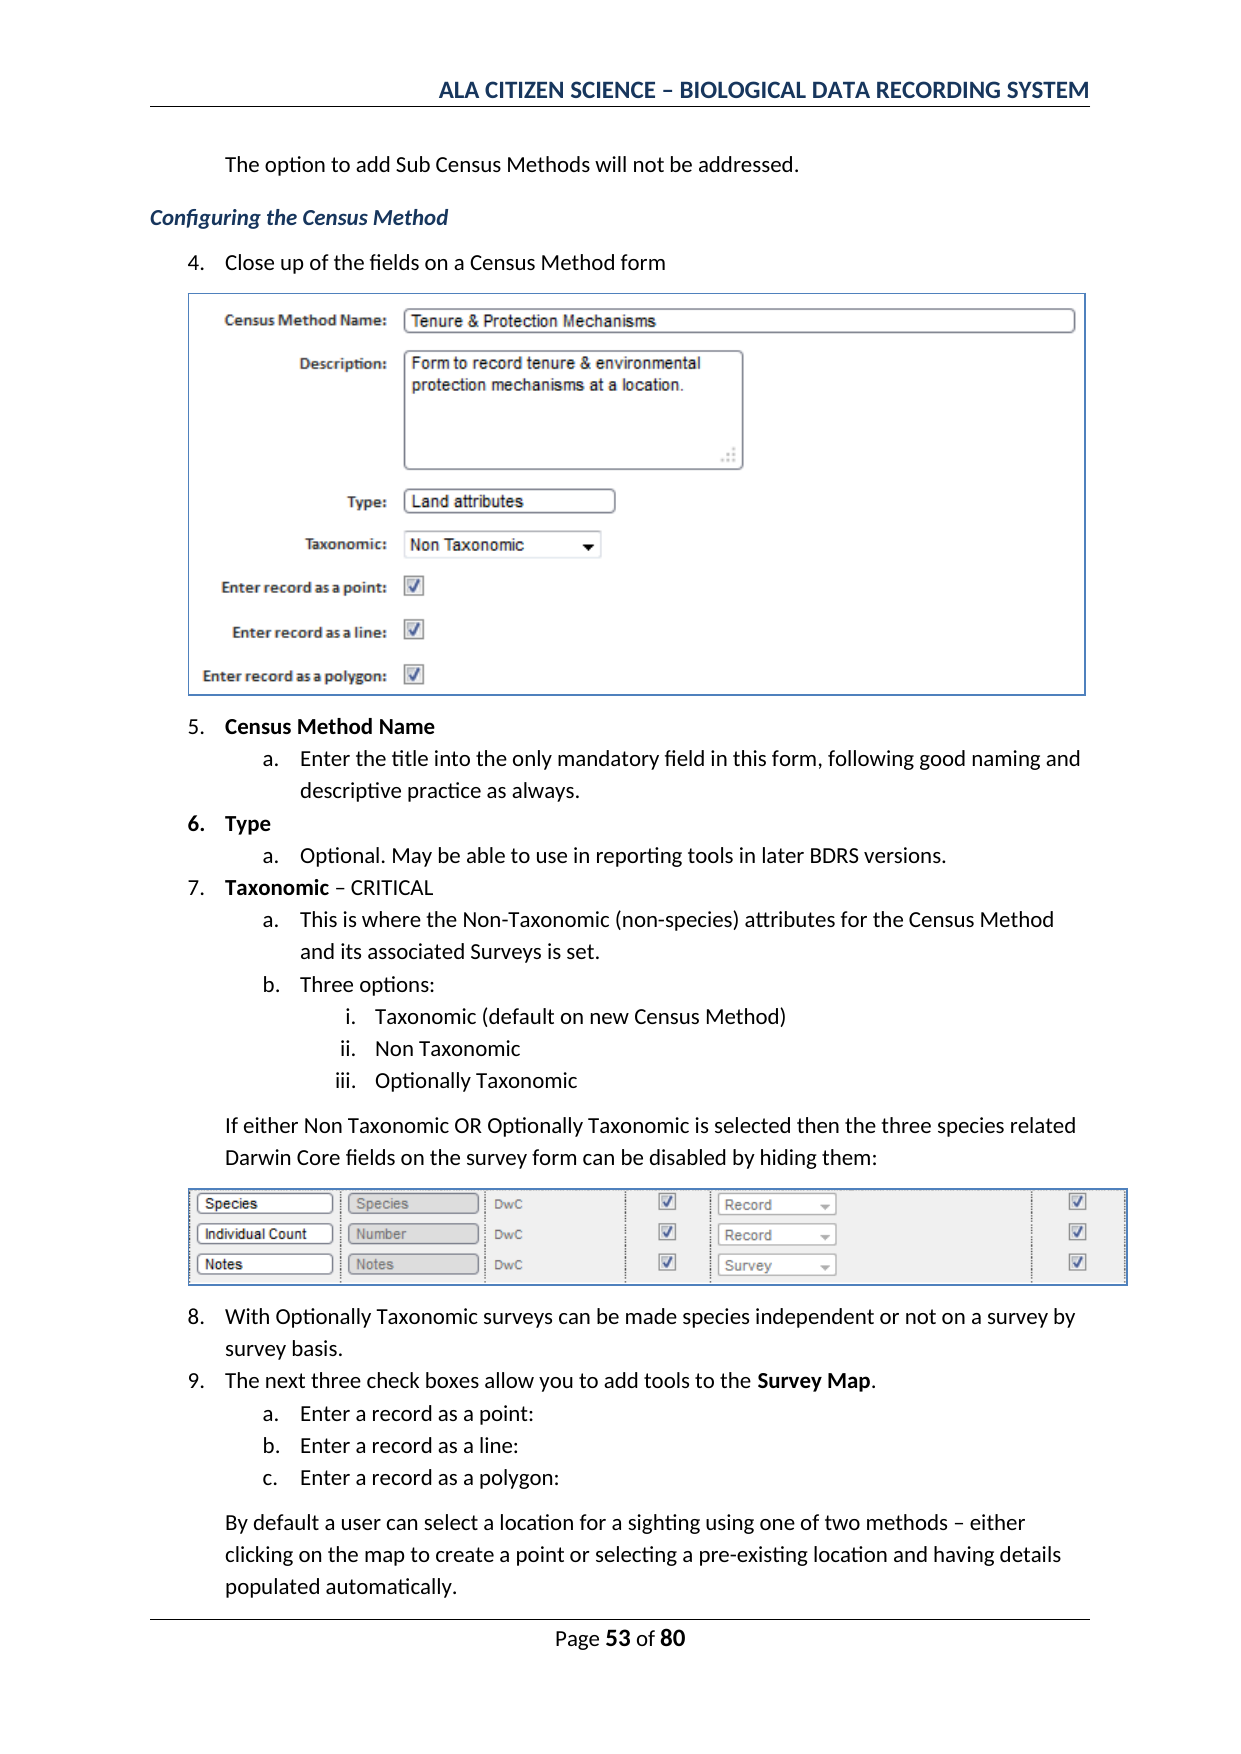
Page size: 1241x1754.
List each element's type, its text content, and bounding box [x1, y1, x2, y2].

list Optionally Taxonomic [356, 1066, 1090, 1094]
list With Optionally Taxonomic surveys can be made species independent or not on a survey by survey basis. [187, 1302, 1090, 1362]
list Enter a record as a polygon: [262, 1463, 1090, 1491]
list Taxonomic – CRITICAL [187, 873, 1090, 901]
list Optional. May be able to use in reporting tools in later BDRS versions. [262, 841, 1090, 869]
list Census Method Name [187, 712, 1090, 740]
list The next three check boxes allow you to add tools to the Survey Map. [187, 1367, 1090, 1394]
text The option to add Sub Census Methods will not be addressed. [225, 150, 1090, 178]
list Non Taxonomic [356, 1034, 1090, 1062]
list Close up of the fields on a Census Method form [187, 248, 1090, 276]
picture [189, 294, 1084, 694]
list Enter a record as a point: [262, 1399, 1090, 1427]
list Type [187, 809, 1090, 837]
list Three options: [262, 970, 1090, 998]
text If either Non Taxonomic OR Optionally Taxonomic is selected then the three species related Darwin Core fields on the survey form can be disabled by hiding them: [225, 1111, 1090, 1171]
list Enter a record as a line: [262, 1431, 1090, 1459]
list Taxonomic (default on new Census Method) [356, 1002, 1090, 1030]
list Enter the title into the only mandatory field in this form, following good naming and descriptive practice as always. [262, 744, 1090, 804]
list This is where the Non-Taxonomic (non-species) attributes for the Census Method and its associated Surveys is set. [262, 905, 1090, 966]
picture [189, 1190, 1126, 1284]
subtitle Configuring the Census Method [150, 203, 1090, 231]
text By default a user can select a location for a sighting using one of two methods – either clicking on the map to create a point or selecting a pre-existing location and having details populated automatically. [225, 1508, 1090, 1600]
